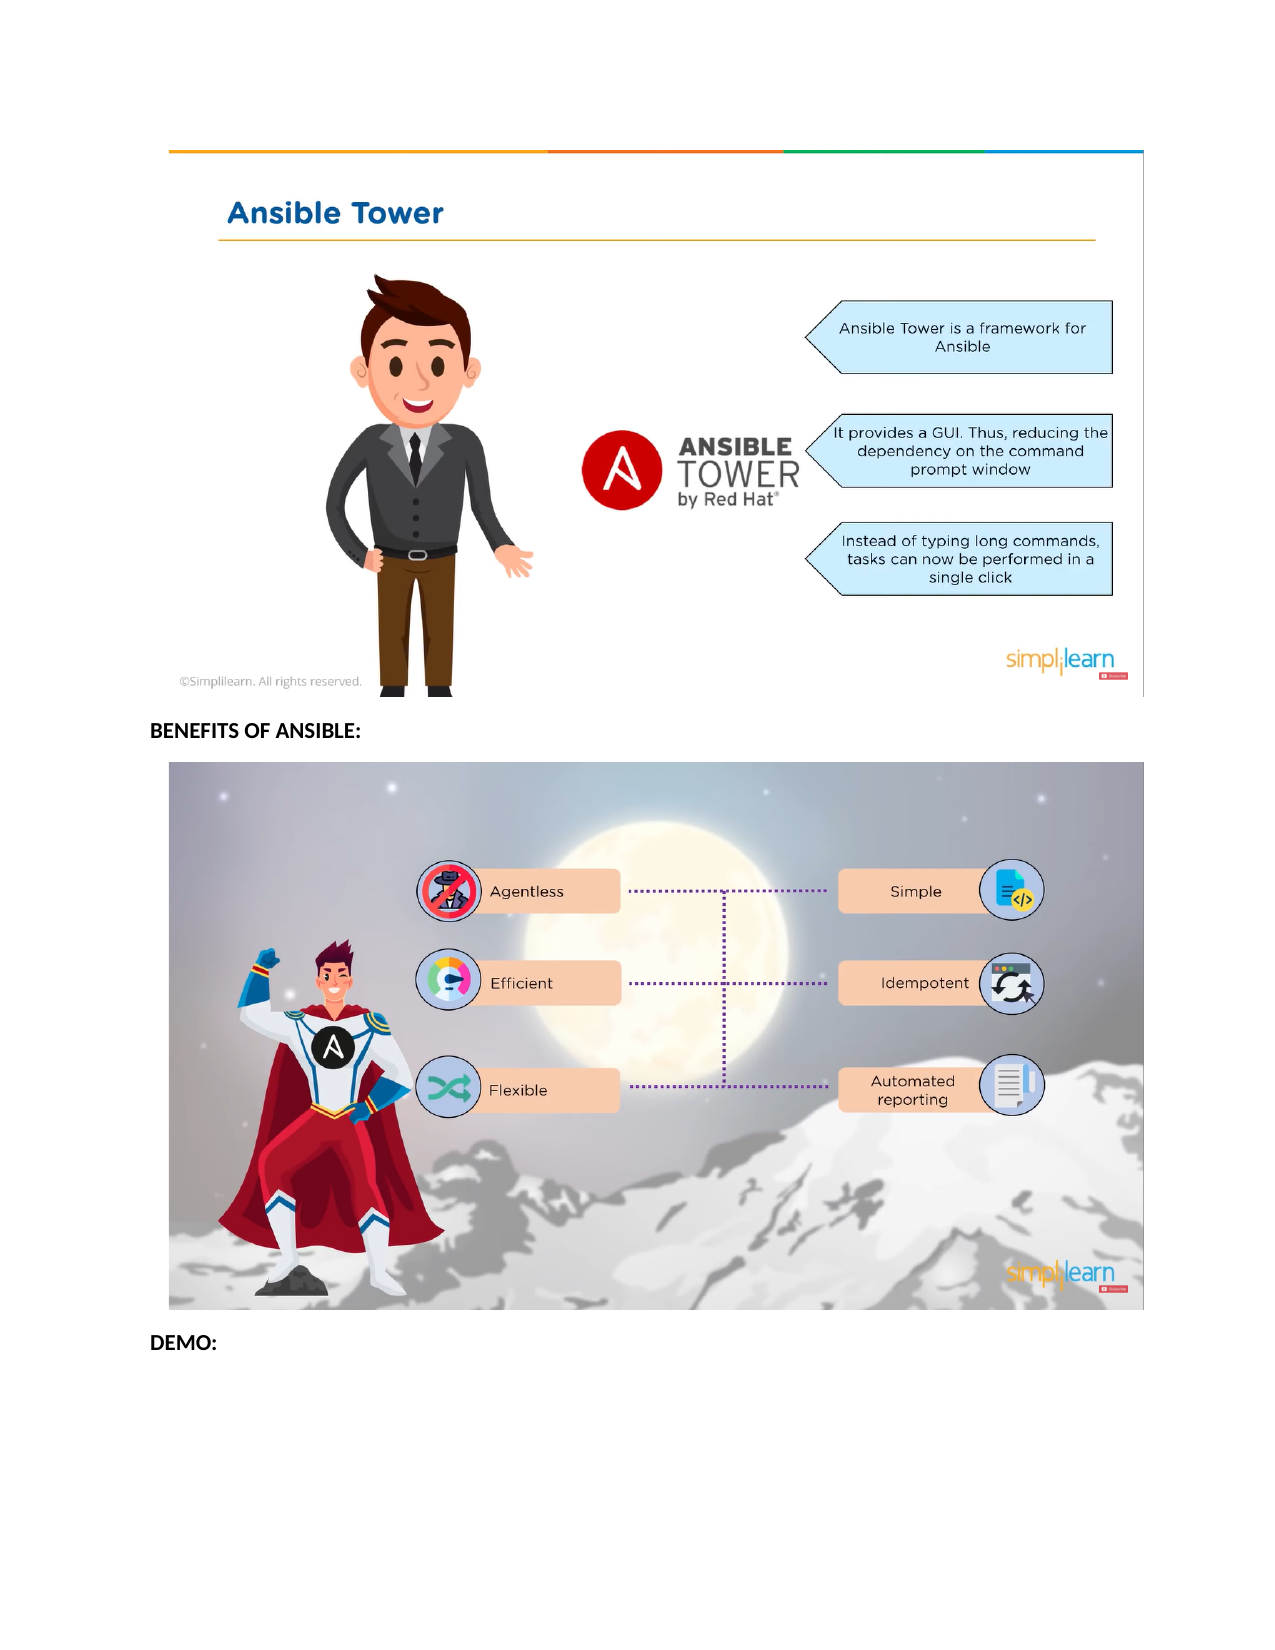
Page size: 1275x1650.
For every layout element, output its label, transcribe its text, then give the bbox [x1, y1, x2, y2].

text DEMO: [150, 1328, 1125, 1356]
text BENEFITS OF ANSIBLE: [150, 716, 1125, 744]
